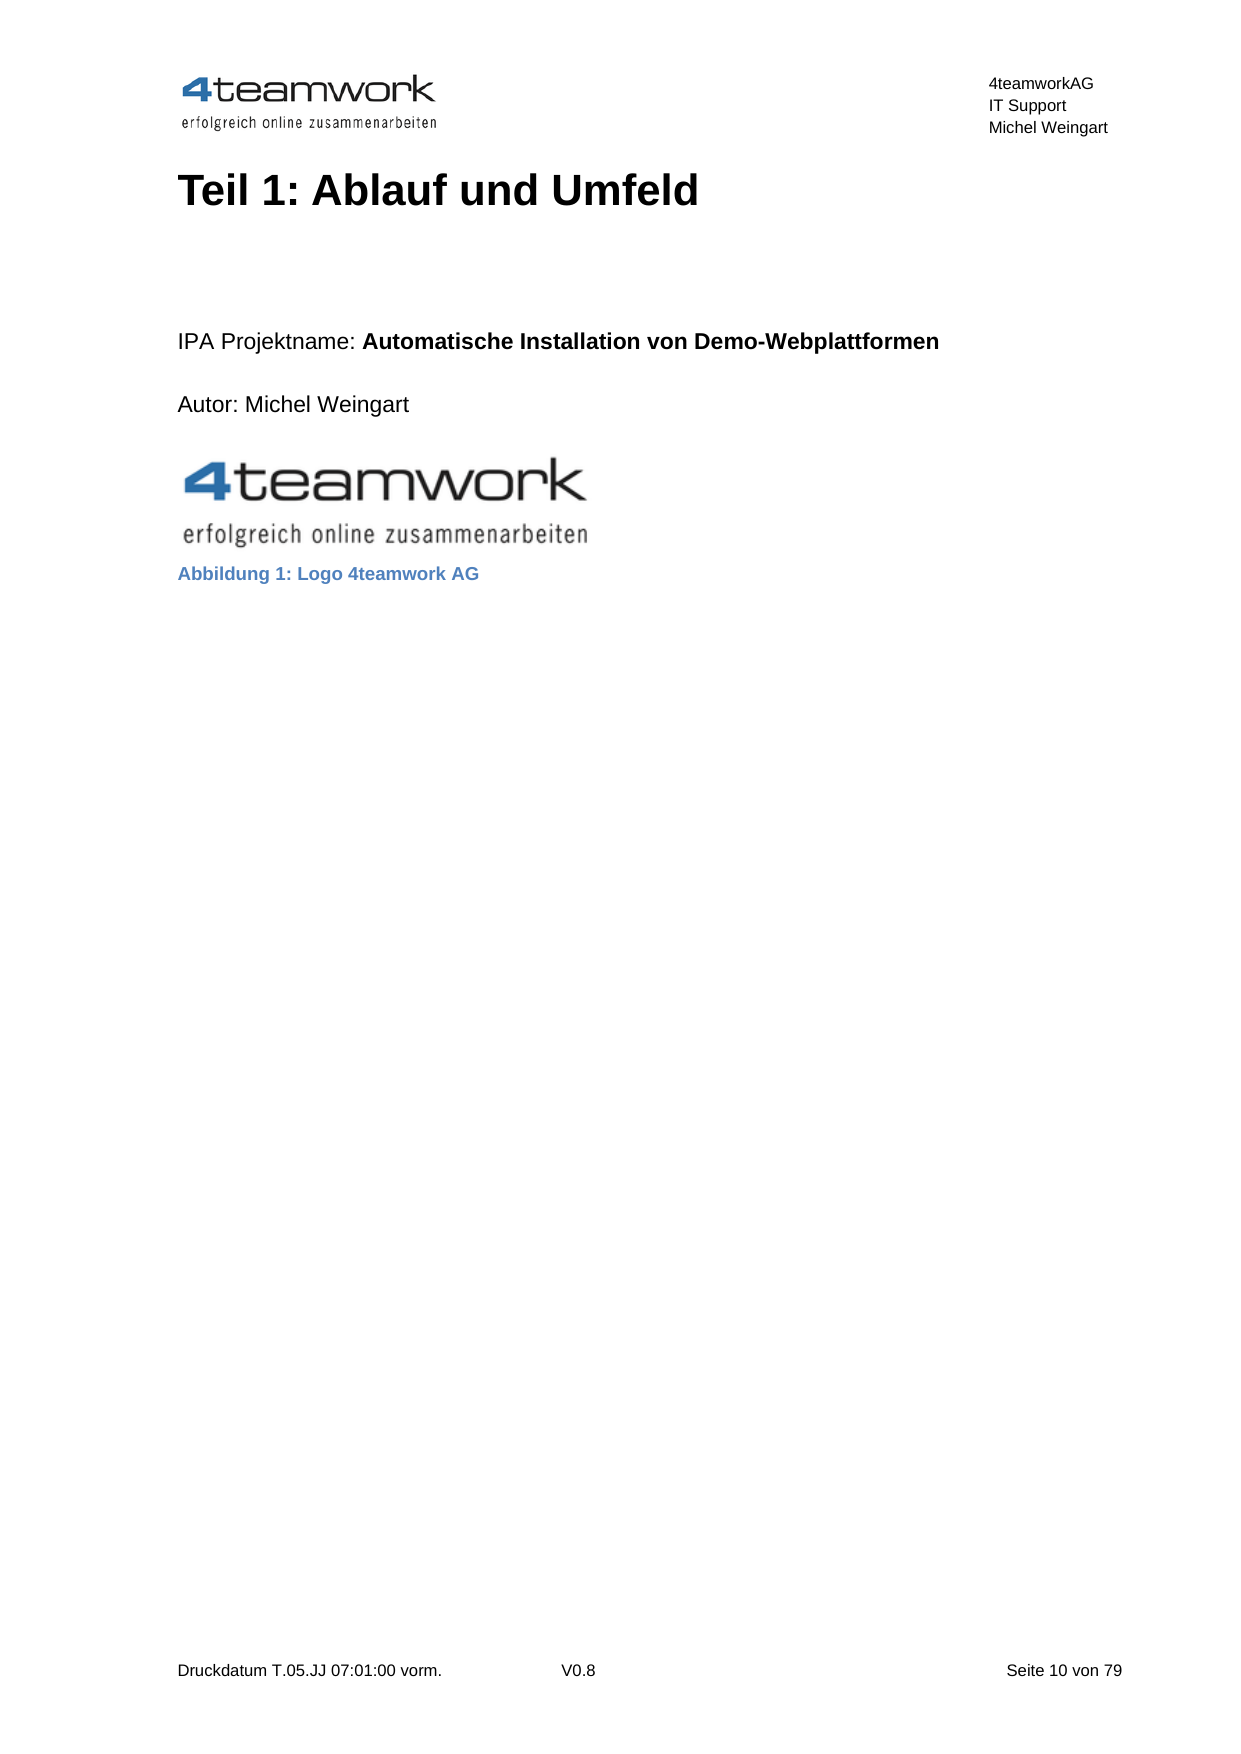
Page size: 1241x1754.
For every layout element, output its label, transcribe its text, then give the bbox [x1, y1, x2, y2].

title Teil 1: Ablauf und Umfeld [177, 165, 1122, 215]
picture [177, 69, 440, 134]
picture [177, 450, 594, 553]
text IPA Projektname: Automatische Installation von Demo-Webplattformen [177, 328, 1122, 355]
text Autor: Michel Weingart [177, 365, 1122, 417]
